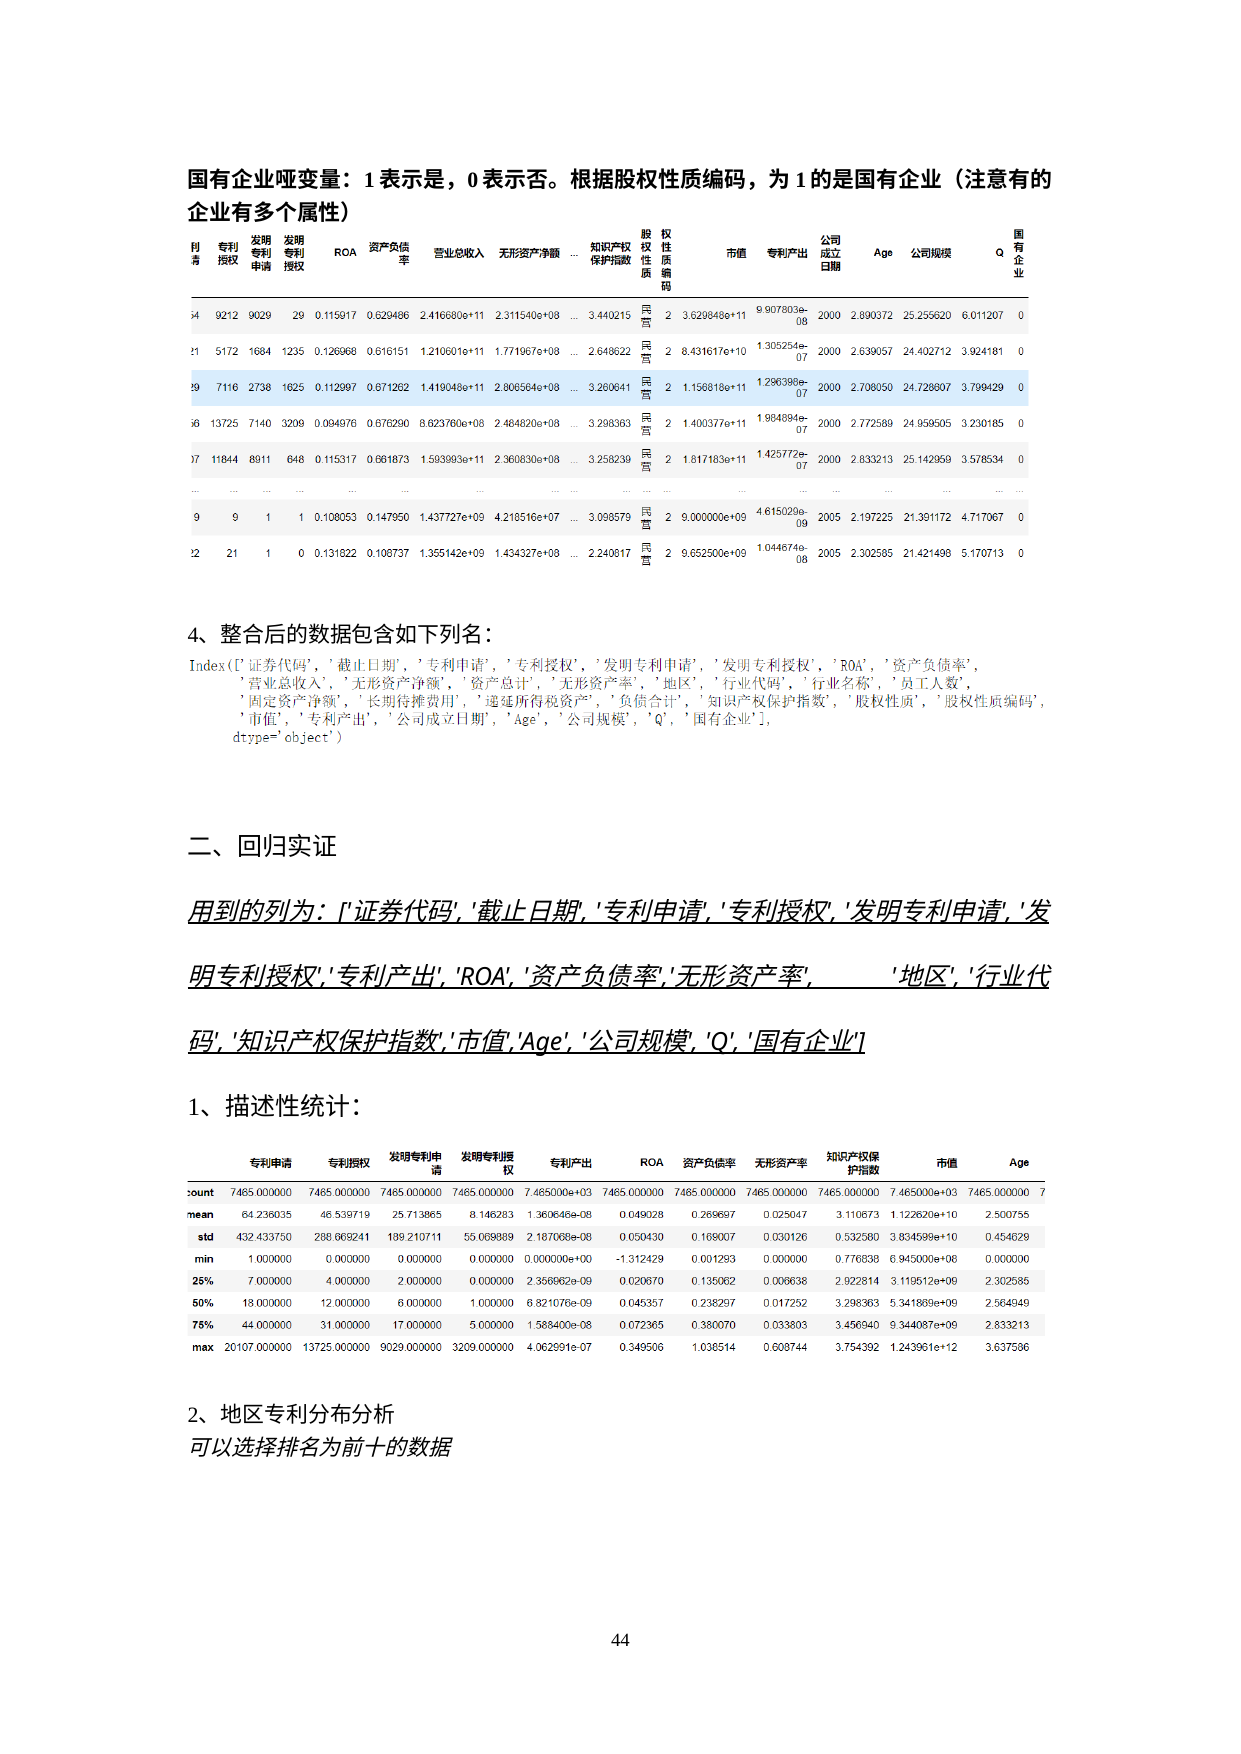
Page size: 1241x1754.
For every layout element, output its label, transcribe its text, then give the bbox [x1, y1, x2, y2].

picture [187, 649, 1053, 752]
text 国有企业哑变量：1表示是，0表示否。根据股权性质编码，为1的是国有企业（注意有的企业有多个属性） [187, 162, 1053, 227]
picture [187, 227, 1048, 567]
picture [187, 1137, 1053, 1358]
text 用到的列为：['证券代码', '截止日期', '专利申请', '专利授权', '发明专利申请', '发明专利授权','专利产出', 'ROA', '资产负债率','无形资产率', '地区', '行业代码', '知识产权保护指数','市值','Age', '公司规模', 'Q', '国有企业'] [187, 877, 1053, 1072]
text 1、描述性统计： [187, 1072, 1053, 1137]
text 可以选择排名为前十的数据 [187, 1429, 1053, 1462]
text 4、整合后的数据包含如下列名： [187, 617, 1053, 649]
text 2、地区专利分布分析 [187, 1397, 1053, 1429]
text 二、回归实证 [187, 812, 1053, 877]
